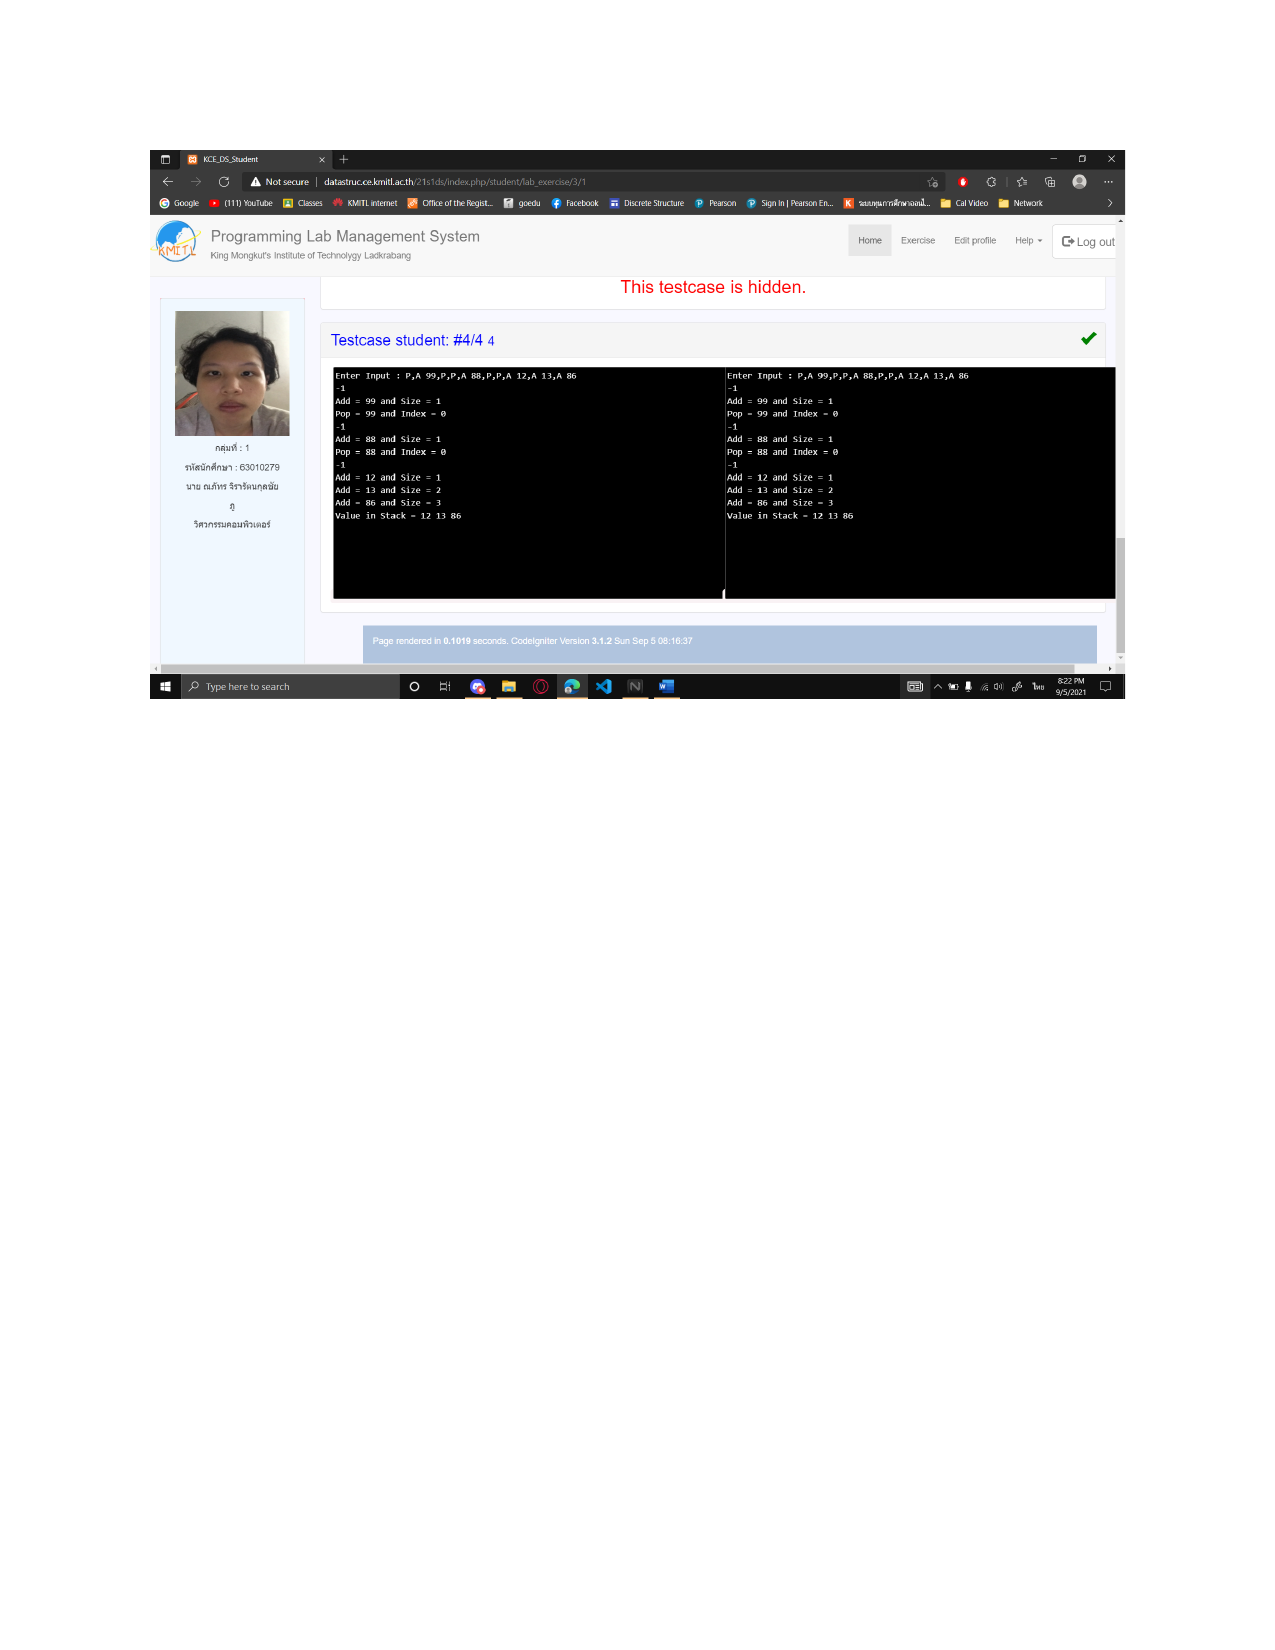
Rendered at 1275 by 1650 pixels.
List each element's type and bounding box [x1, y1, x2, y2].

picture [150, 150, 1125, 699]
